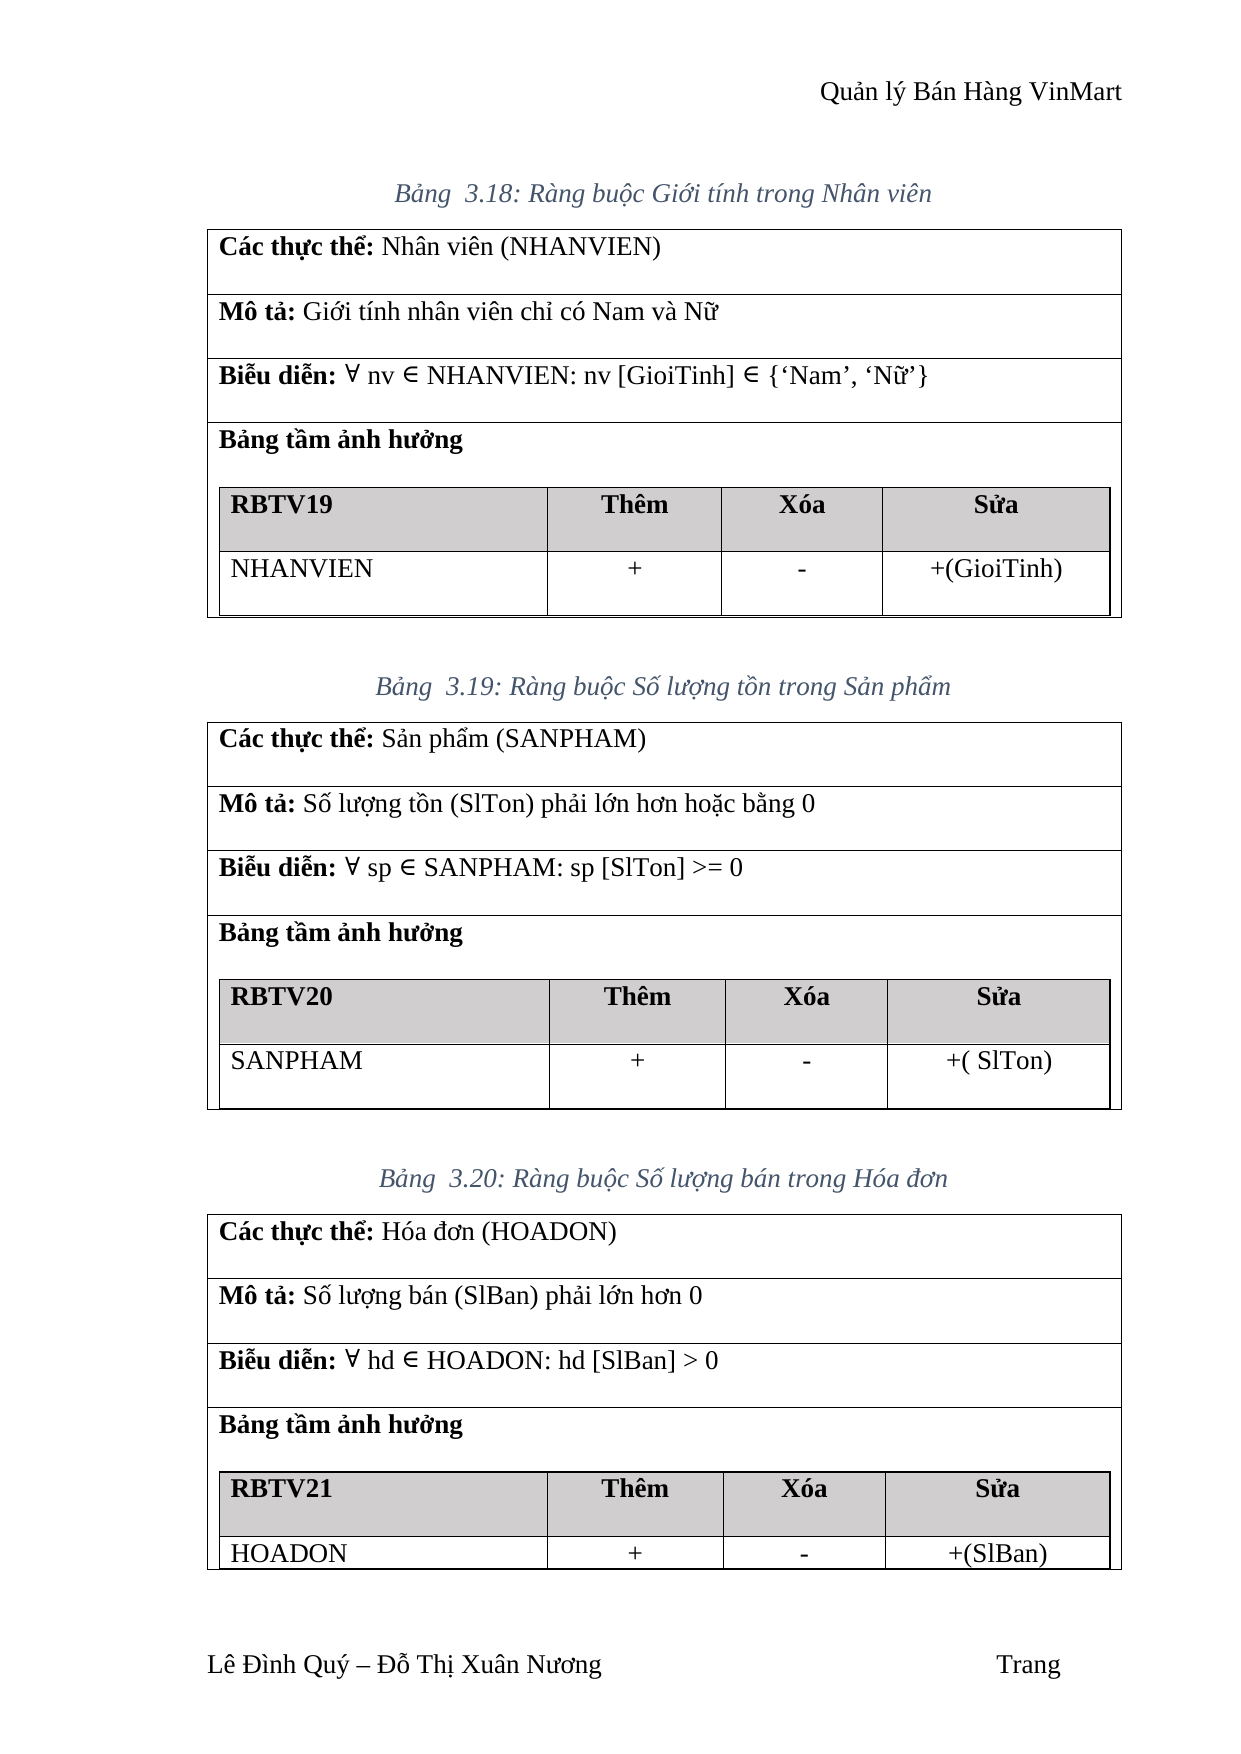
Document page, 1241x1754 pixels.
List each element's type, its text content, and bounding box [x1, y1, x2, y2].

table_cell Biễu diễn: hd HOADON: hd [SlBan] > 0 [208, 1344, 1121, 1407]
text Bảng 3.20: Ràng buộc Số lượng bán trong Hóa đơn [207, 1162, 1122, 1193]
table_cell Mô tả: Số lượng tồn (SlTon) phải lớn hơn hoặc bằng 0 [208, 787, 1121, 850]
table_cell Mô tả: Số lượng bán (SlBan) phải lớn hơn 0 [208, 1279, 1121, 1343]
table_cell Biễu diễn: nv NHANVIEN: nv [GioiTinh] {‘Nam’, ‘Nữ’} [208, 359, 1121, 422]
table_cell Biễu diễn: sp SANPHAM: sp [SlTon] >= 0 [208, 851, 1121, 915]
table_cell Bảng tầm ảnh hưởng [208, 916, 1121, 1109]
table_header Các thực thể: Sản phẩm (SANPHAM) [208, 723, 1121, 786]
table_cell Bảng tầm ảnh hưởng [208, 1408, 1121, 1569]
text Bảng 3.18: Ràng buộc Giới tính trong Nhân viên [207, 177, 1122, 208]
text Bảng 3.19: Ràng buộc Số lượng tồn trong Sản phẩm [207, 669, 1122, 701]
table_header Các thực thể: Hóa đơn (HOADON) [208, 1215, 1121, 1278]
table_cell Bảng tầm ảnh hưởng [208, 423, 1121, 617]
table_header Các thực thể: Nhân viên (NHANVIEN) [208, 230, 1121, 293]
table_cell Mô tả: Giới tính nhân viên chỉ có Nam và Nữ [208, 295, 1121, 358]
